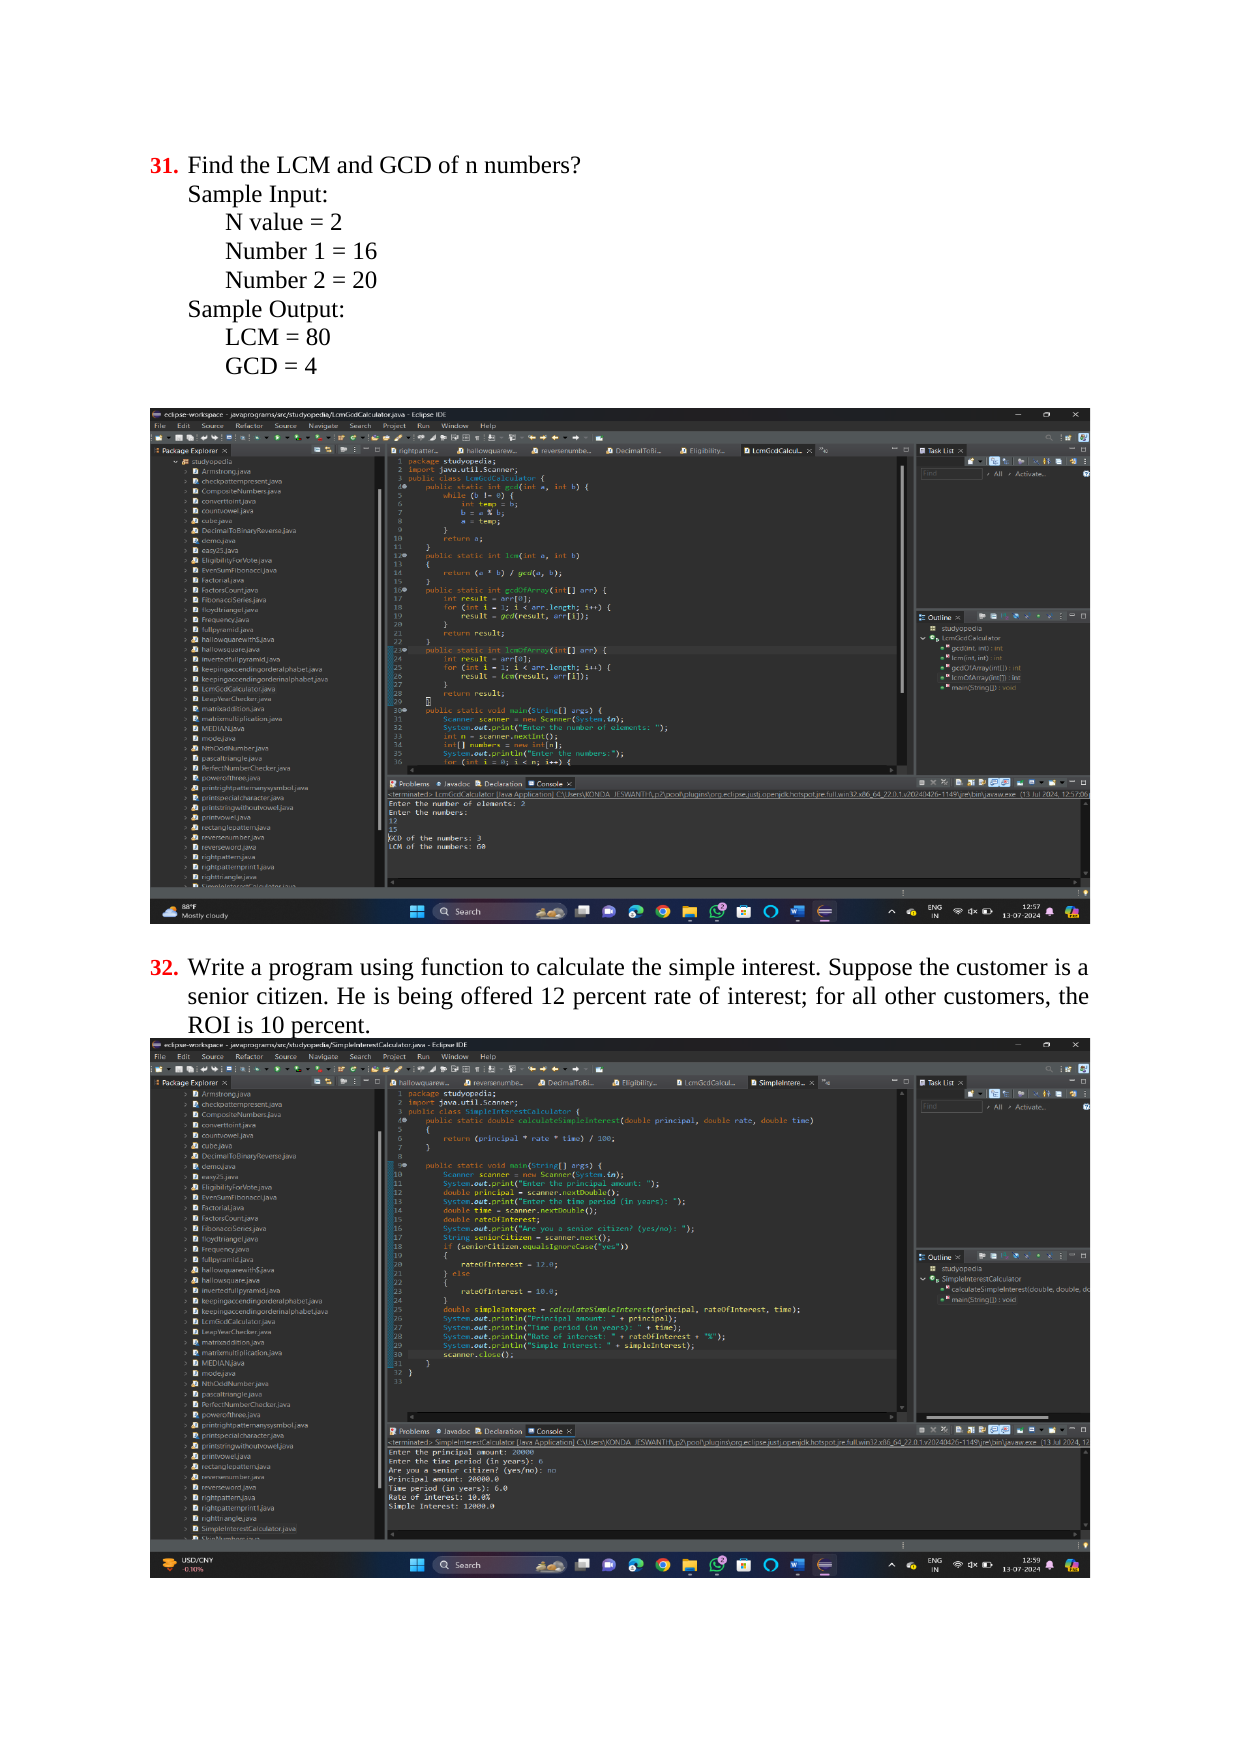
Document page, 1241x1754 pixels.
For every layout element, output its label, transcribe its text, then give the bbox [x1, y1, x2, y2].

list Find the LCM and GCD of n numbers? [150, 150, 1090, 179]
list LCM = 80 [187, 322, 1090, 351]
list GCD = 4 [187, 351, 1090, 380]
list Number 1 = 16 [187, 236, 1090, 265]
list Write a program using function to calculate the simple interest. Suppose the customer is a senior citizen. He is being offered 12 percent rate of interest; for all other customers, the ROI is 10 percent. [150, 952, 1090, 1038]
list N value = 2 [187, 207, 1090, 236]
list Sample Output: [187, 294, 1090, 322]
list Sample Input: [187, 179, 1090, 207]
picture [150, 408, 1091, 924]
picture [150, 1038, 1091, 1578]
list Number 2 = 20 [187, 265, 1090, 294]
